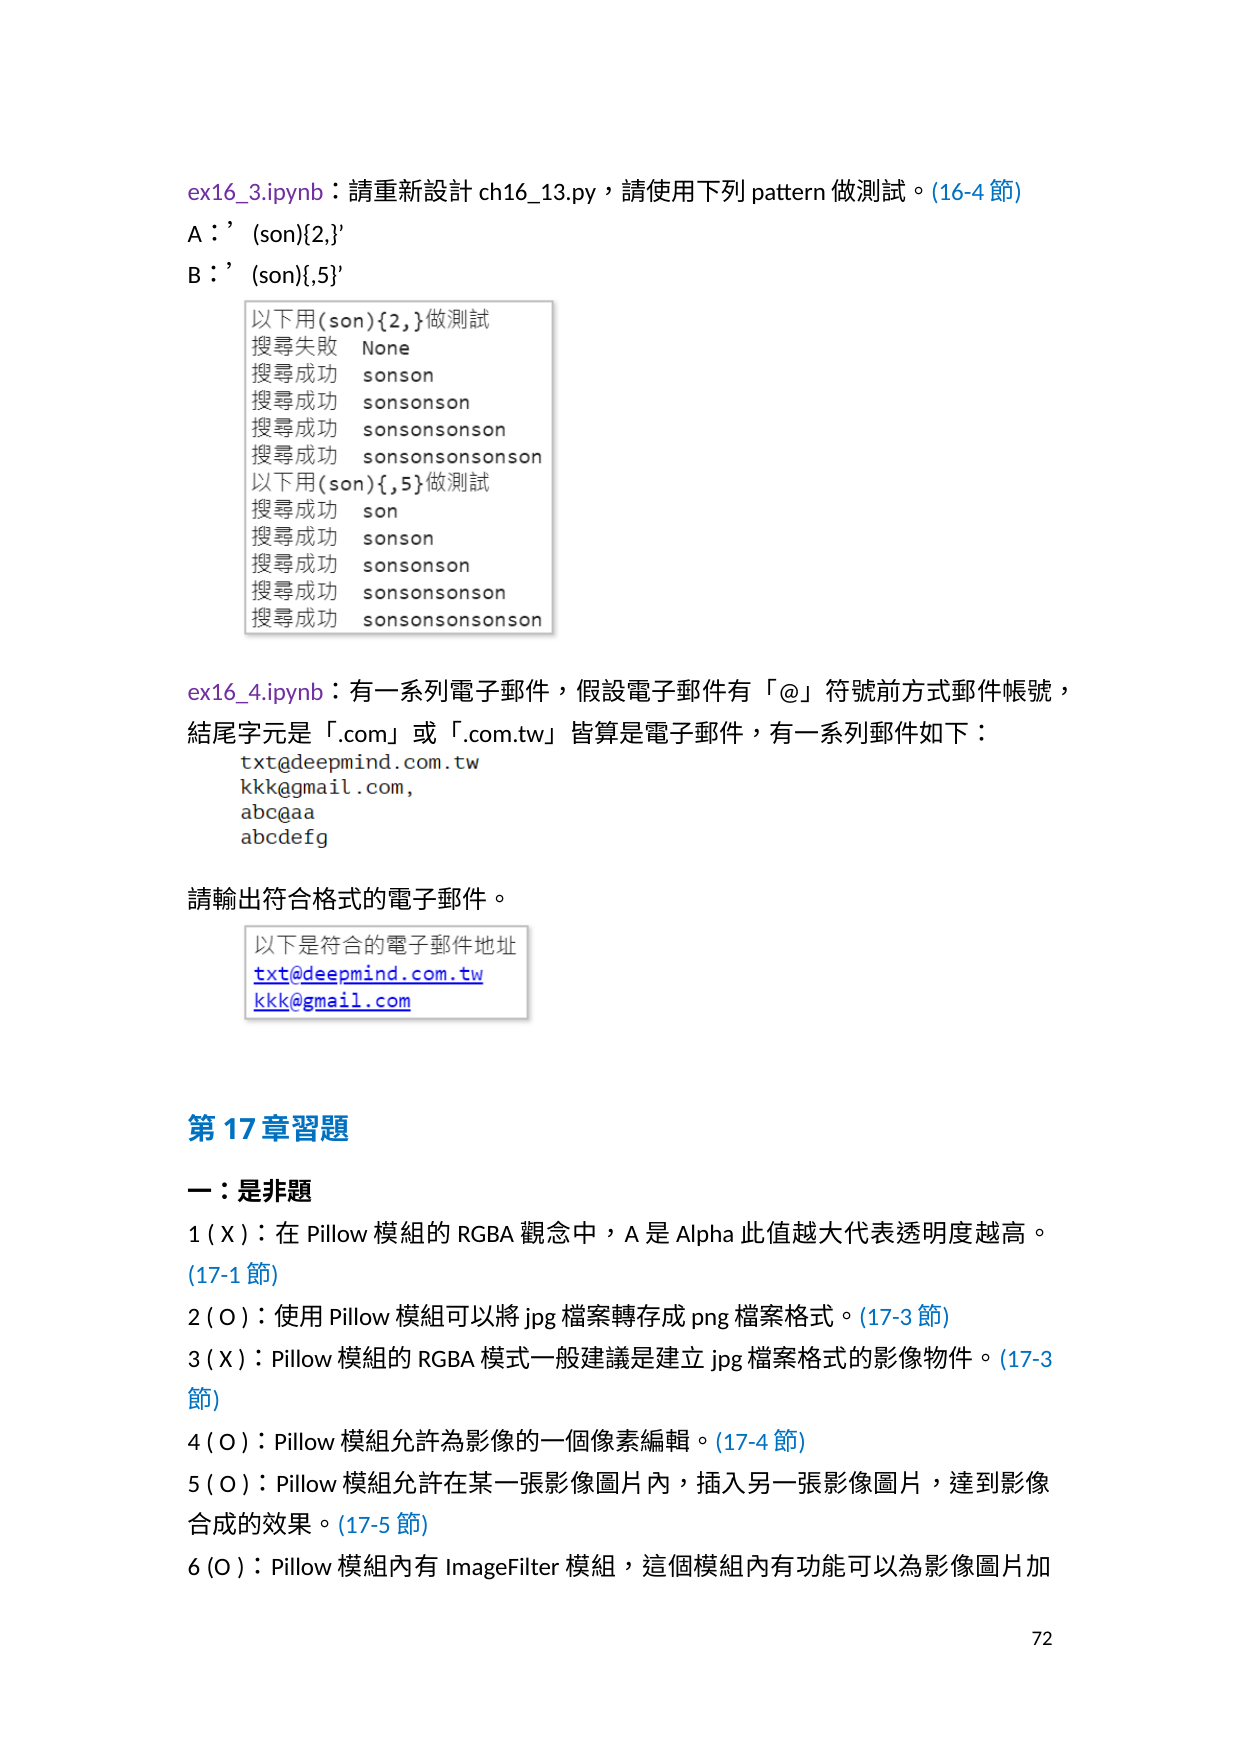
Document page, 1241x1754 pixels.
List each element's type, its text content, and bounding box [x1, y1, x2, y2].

text 2 ( O )：使用Pillow模組可以將jpg檔案轉存成png檔案格式。(17-3節) [187, 1294, 1053, 1335]
text 1 ( X )：在Pillow模組的RGBA觀念中，A是Alpha此值越大代表透明度越高。(17-1節) [187, 1210, 1053, 1294]
text 4 ( O )：Pillow模組允許為影像的一個像素編輯。(17-4節) [187, 1419, 1053, 1460]
text 第17章習題 [187, 1085, 1053, 1169]
picture [237, 918, 536, 1027]
text 3 ( X )：Pillow模組的RGBA模式一般建議是建立jpg檔案格式的影像物件。(17-3節) [187, 1335, 1053, 1419]
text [187, 1544, 1053, 1585]
text 請輸出符合格式的電子郵件。 [187, 877, 1053, 919]
text B：’(son){,5}’ [187, 252, 1053, 294]
text ex16_4.ipynb：有一系列電子郵件，假設電子郵件有「@」符號前方式郵件帳號，結尾字元是「.com」或「.com.tw」皆算是電子郵件，有一系列郵件如下： [187, 669, 1053, 752]
text ex16_3.ipynb：請重新設計ch16_13.py，請使用下列pattern做測試。(16-4節) [187, 169, 1053, 210]
picture [237, 752, 484, 850]
text A：’(son){2,}’ [187, 210, 1053, 252]
text 一：是非題 [187, 1169, 1053, 1210]
picture [237, 293, 561, 642]
text 5 ( O )：Pillow模組允許在某一張影像圖片內，插入另一張影像圖片，達到影像合成的效果。(17-5節) [187, 1460, 1053, 1544]
